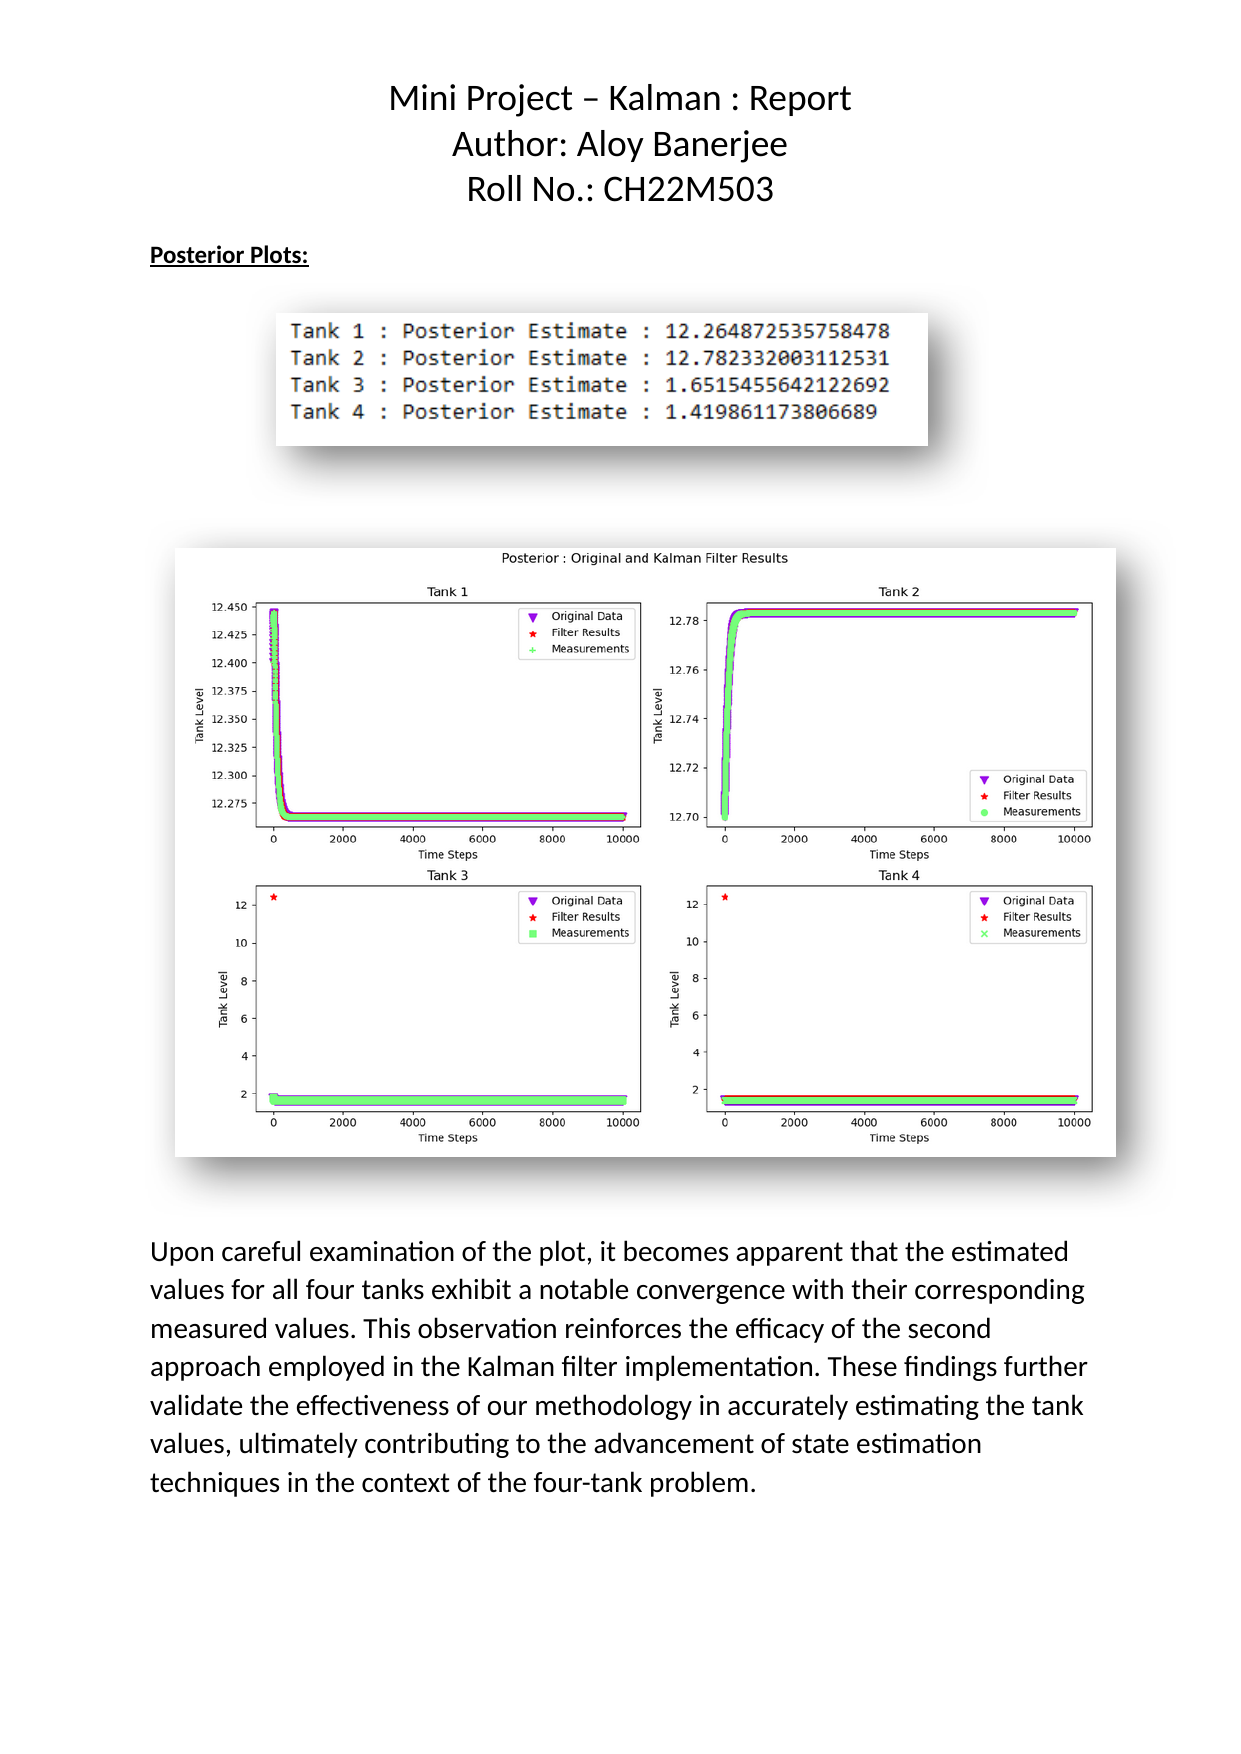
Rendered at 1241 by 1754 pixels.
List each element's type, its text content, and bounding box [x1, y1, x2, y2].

picture [276, 313, 928, 446]
picture [175, 548, 1116, 1157]
text Upon careful examination of the plot, it becomes apparent that the estimated values for all four tanks exhibit a notable convergence with their corresponding measured values. This observation reinforces the efficacy of the second approach employed in the Kalman filter implementation. These findings further validate the effectiveness of our methodology in accurately estimating the tank values, ultimately contributing to the advancement of state estimation techniques in the context of the four-tank problem. [150, 1233, 1090, 1499]
text Posterior Plots: [150, 239, 1090, 270]
